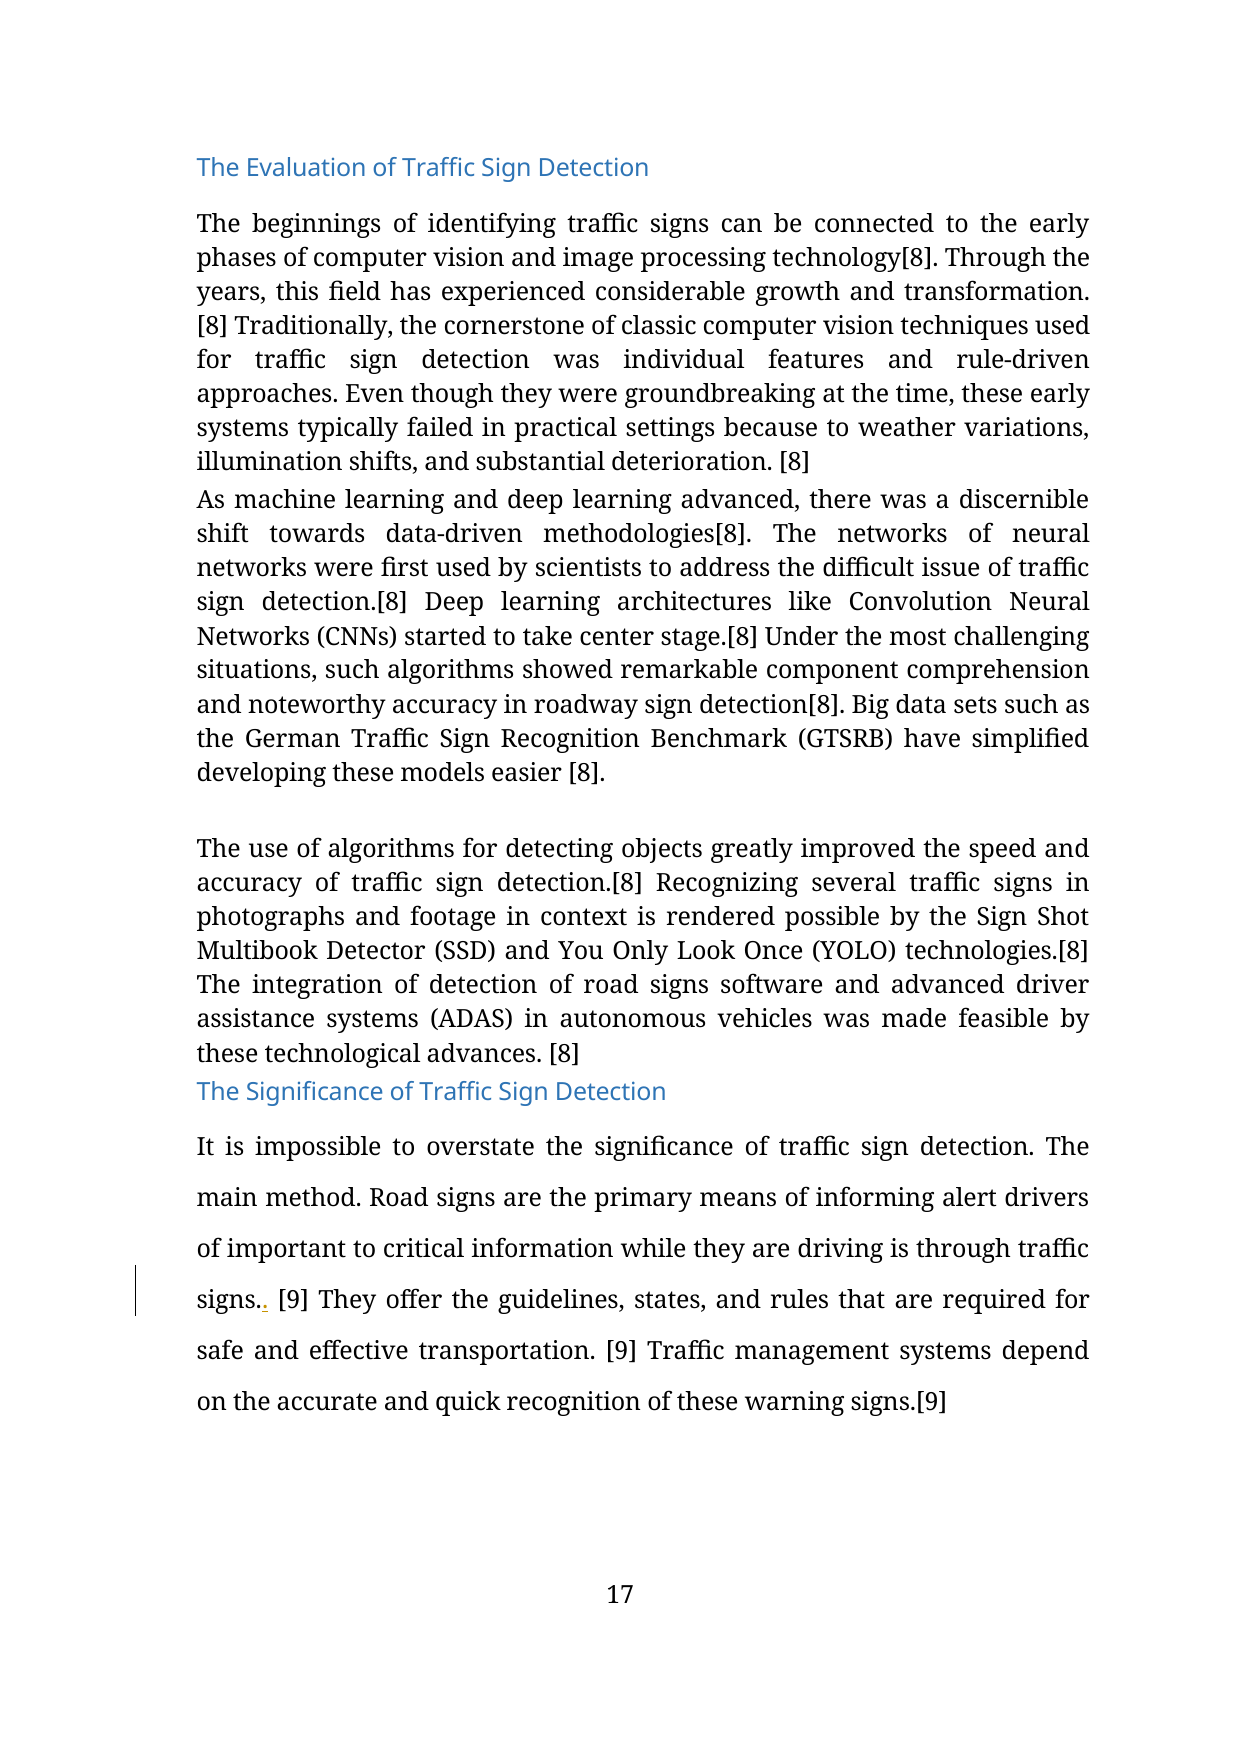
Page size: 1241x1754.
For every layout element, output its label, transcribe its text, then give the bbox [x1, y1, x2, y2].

subtitle As machine learning and deep learning advanced, there was a discernible shift towards data-driven methodologies[8]. The networks of neural networks were first used by scientists to address the difficult issue of traffic sign detection.[8] Deep learning architectures like Convolution Neural Networks (CNNs) started to take center stage.[8] Under the most challenging situations, such algorithms showed remarkable component comprehension and noteworthy accuracy in roadway sign detection[8]. Big data sets such as the German Traffic Sign Recognition Benchmark (GTSRB) have simplified developing these models easier [8]. [196, 482, 1090, 788]
subtitle The Significance of Traffic Sign Detection [196, 1073, 1090, 1107]
text It is impossible to overstate the significance of traffic sign detection. The main method. Road signs are the primary means of informing alert drivers of important to critical information while they are driving is through traffic signs. [9] They offer the guidelines, states, and rules that are required for safe and effective transportation. [9] Traffic management systems depend on the accurate and quick recognition of these warning signs.[9] [196, 1129, 1090, 1418]
subtitle The use of algorithms for detecting objects greatly improved the speed and accuracy of traffic sign detection.[8] Recognizing several traffic signs in photographs and footage in context is rendered possible by the Sign Shot Multibook Detector (SSD) and You Only Look Once (YOLO) technologies.[8] The integration of detection of road signs software and advanced driver assistance systems (ADAS) in autonomous vehicles was made feasible by these technological advances. [8] [196, 831, 1090, 1069]
subtitle The beginnings of identifying traffic signs can be connected to the early phases of computer vision and image processing technology[8]. Through the years, this field has experienced considerable growth and transformation.[8] Traditionally, the cornerstone of classic computer vision techniques used for traffic sign detection was individual features and rule-driven approaches. Even though they were groundbreaking at the time, these early systems typically failed in practical settings because to weather variations, illumination shifts, and substantial deterioration. [8] [196, 205, 1090, 478]
subtitle The Evaluation of Traffic Sign Detection [196, 150, 1090, 184]
